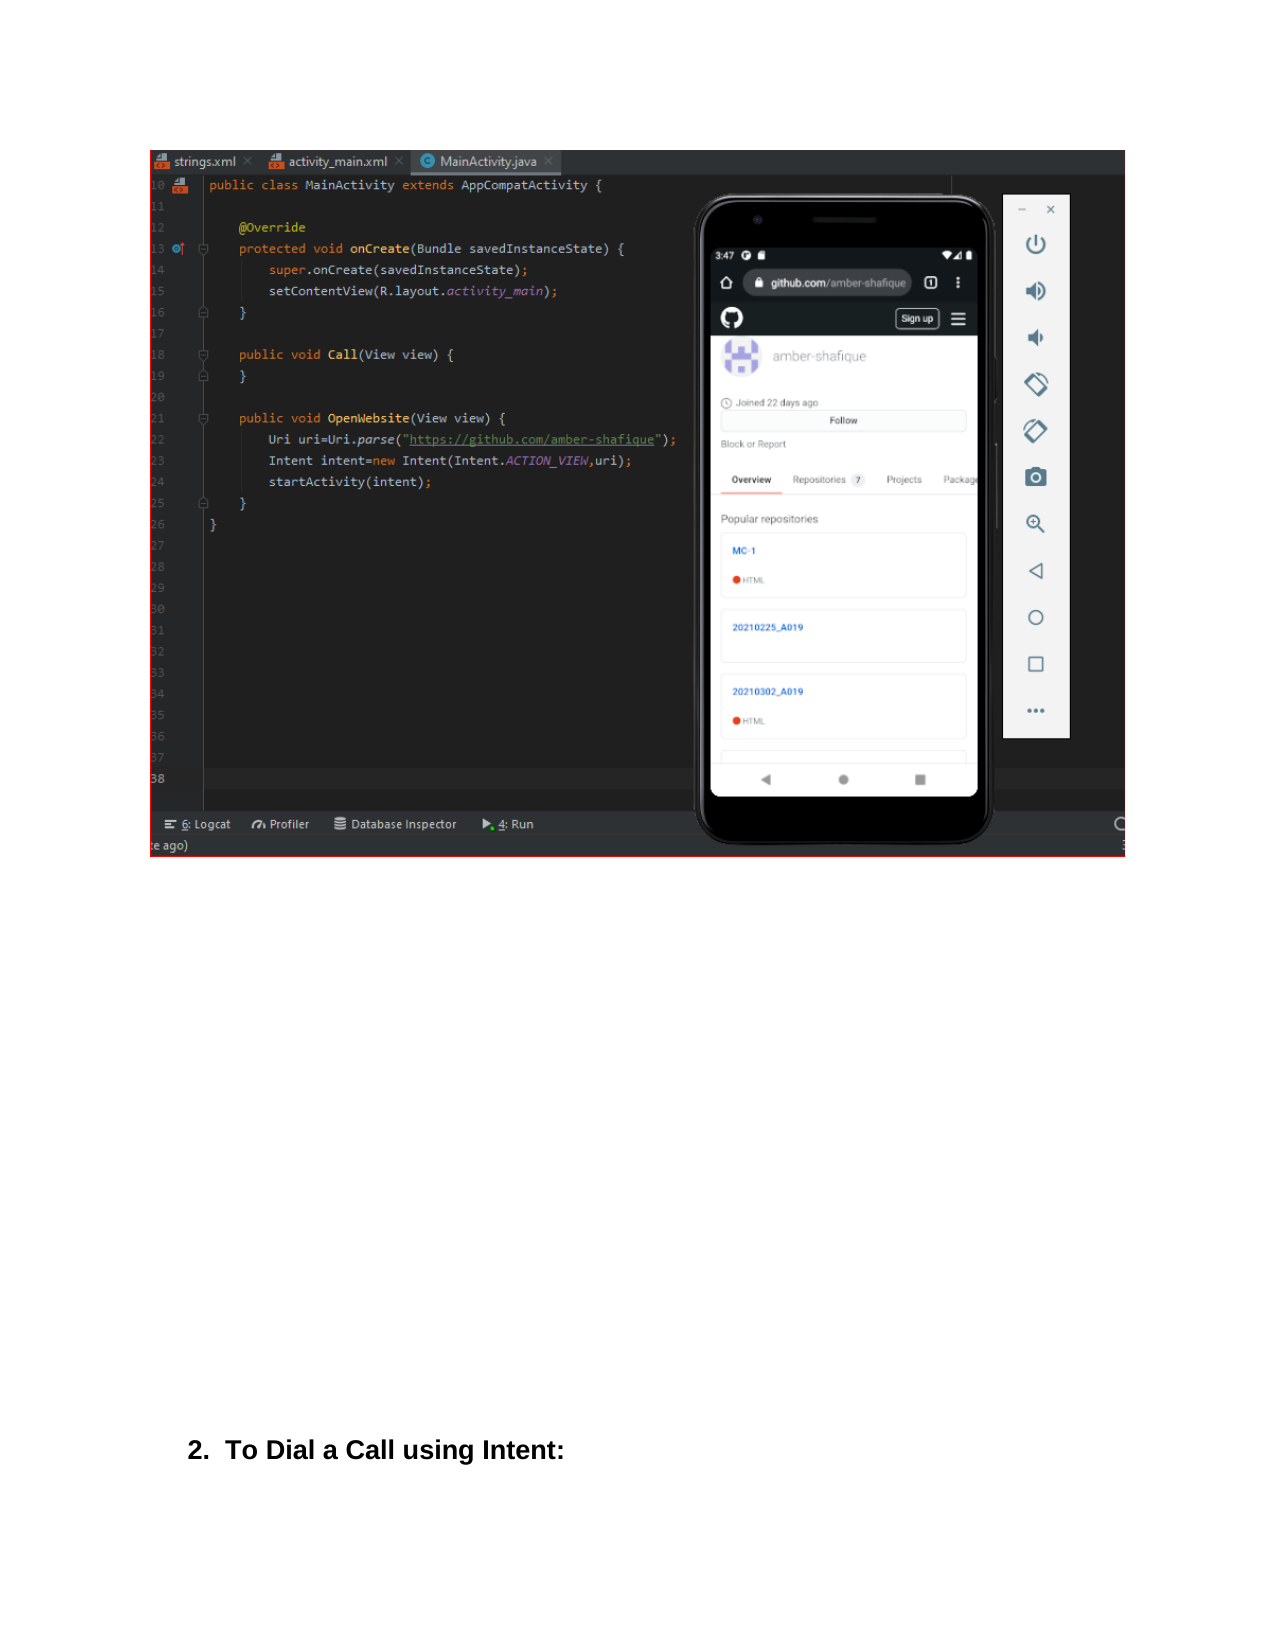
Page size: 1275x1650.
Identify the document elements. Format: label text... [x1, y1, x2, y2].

list To Dial a Call using Intent: [187, 1434, 1125, 1465]
picture [150, 150, 1125, 857]
